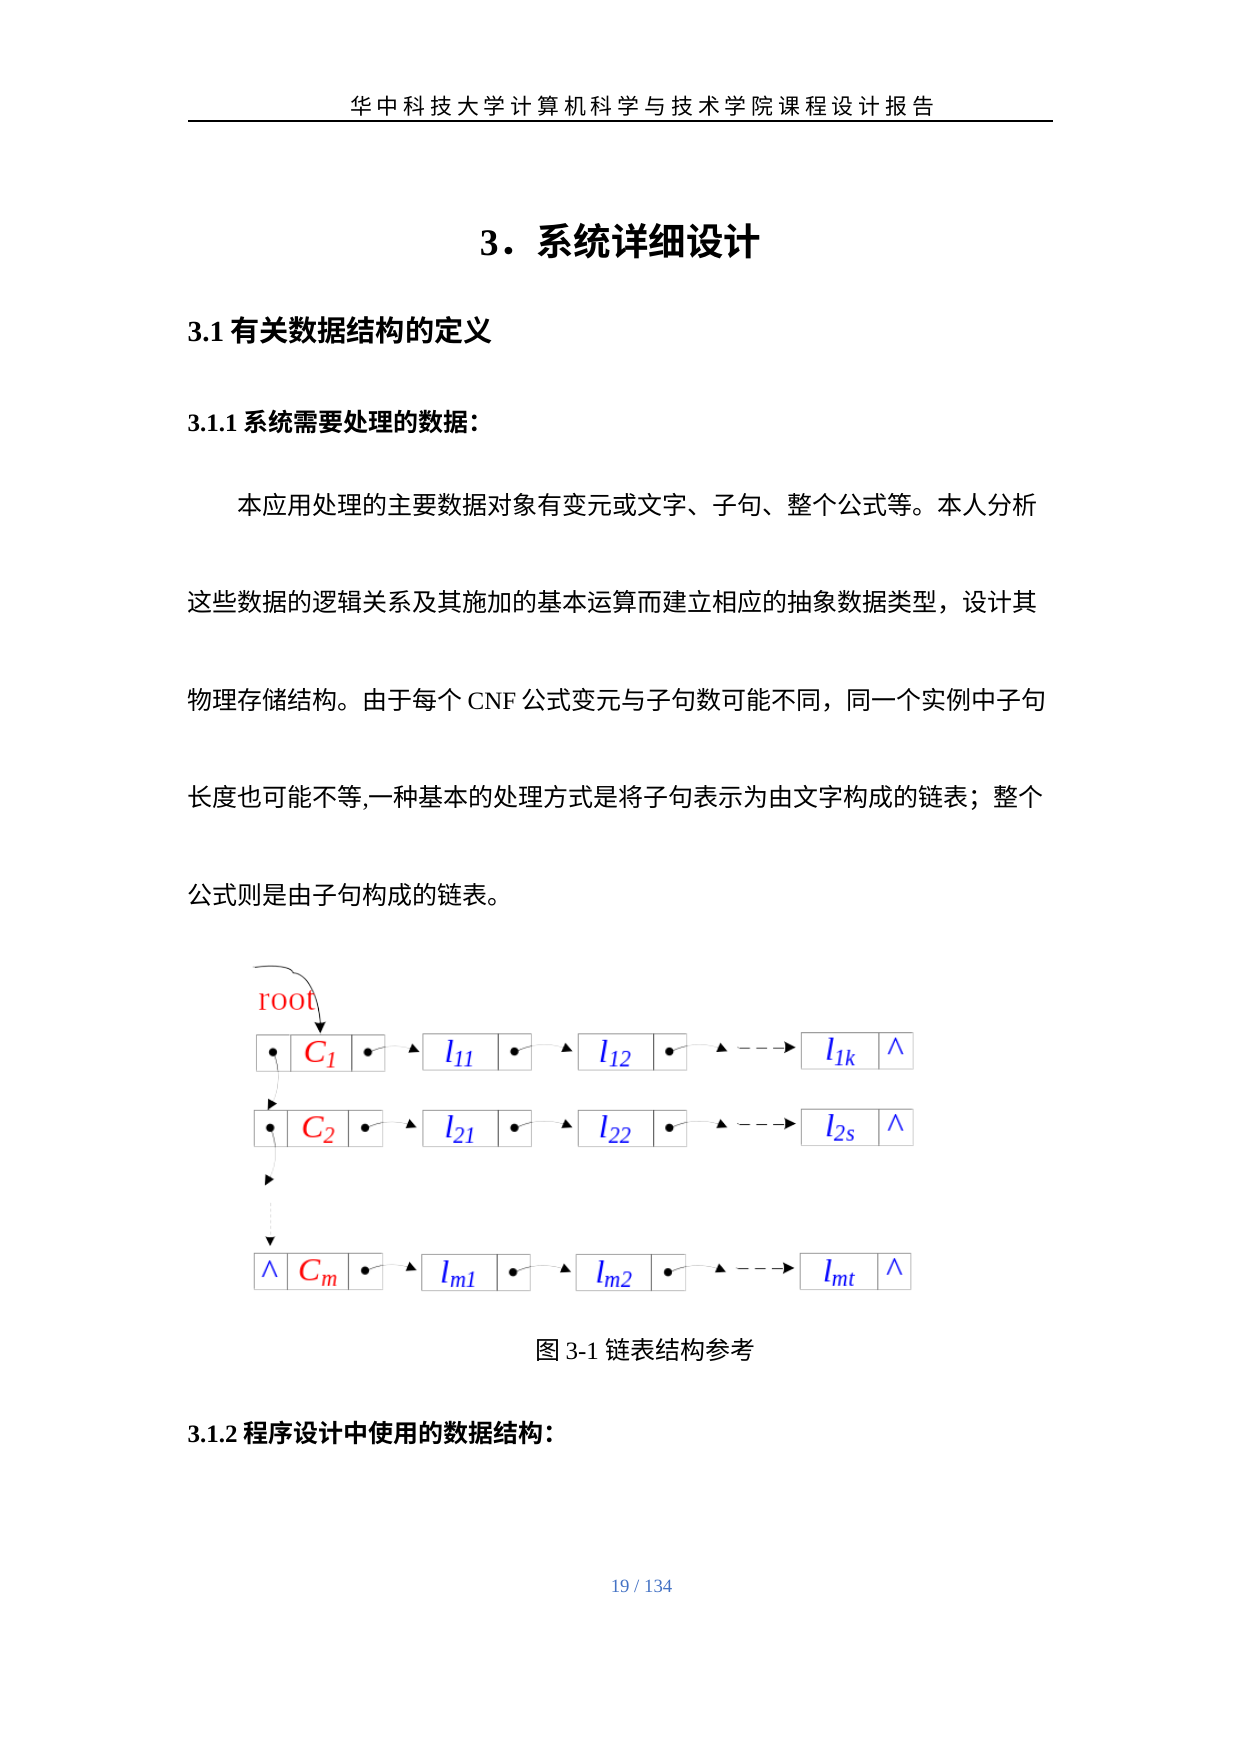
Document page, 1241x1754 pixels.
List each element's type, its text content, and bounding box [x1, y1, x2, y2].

title 3．系统详细设计 [187, 212, 1053, 266]
text 3.1有关数据结构的定义 [187, 296, 1053, 361]
text 本应用处理的主要数据对象有变元或文字、子句、整个公式等。本人分析这些数据的逻辑关系及其施加的基本运算而建立相应的抽象数据类型，设计其物理存储结构。由于每个CNF公式变元与子句数可能不同，同一个实例中子句长度也可能不等,一种基本的处理方式是将子句表示为由文字构成的链表；整个公式则是由子句构成的链表。 [187, 471, 1053, 926]
text 3.1.2 程序设计中使用的数据结构： [187, 1399, 1053, 1464]
text 3.1.1 系统需要处理的数据： [187, 388, 1053, 453]
text 图3-1 链表结构参考 [187, 1316, 1053, 1381]
